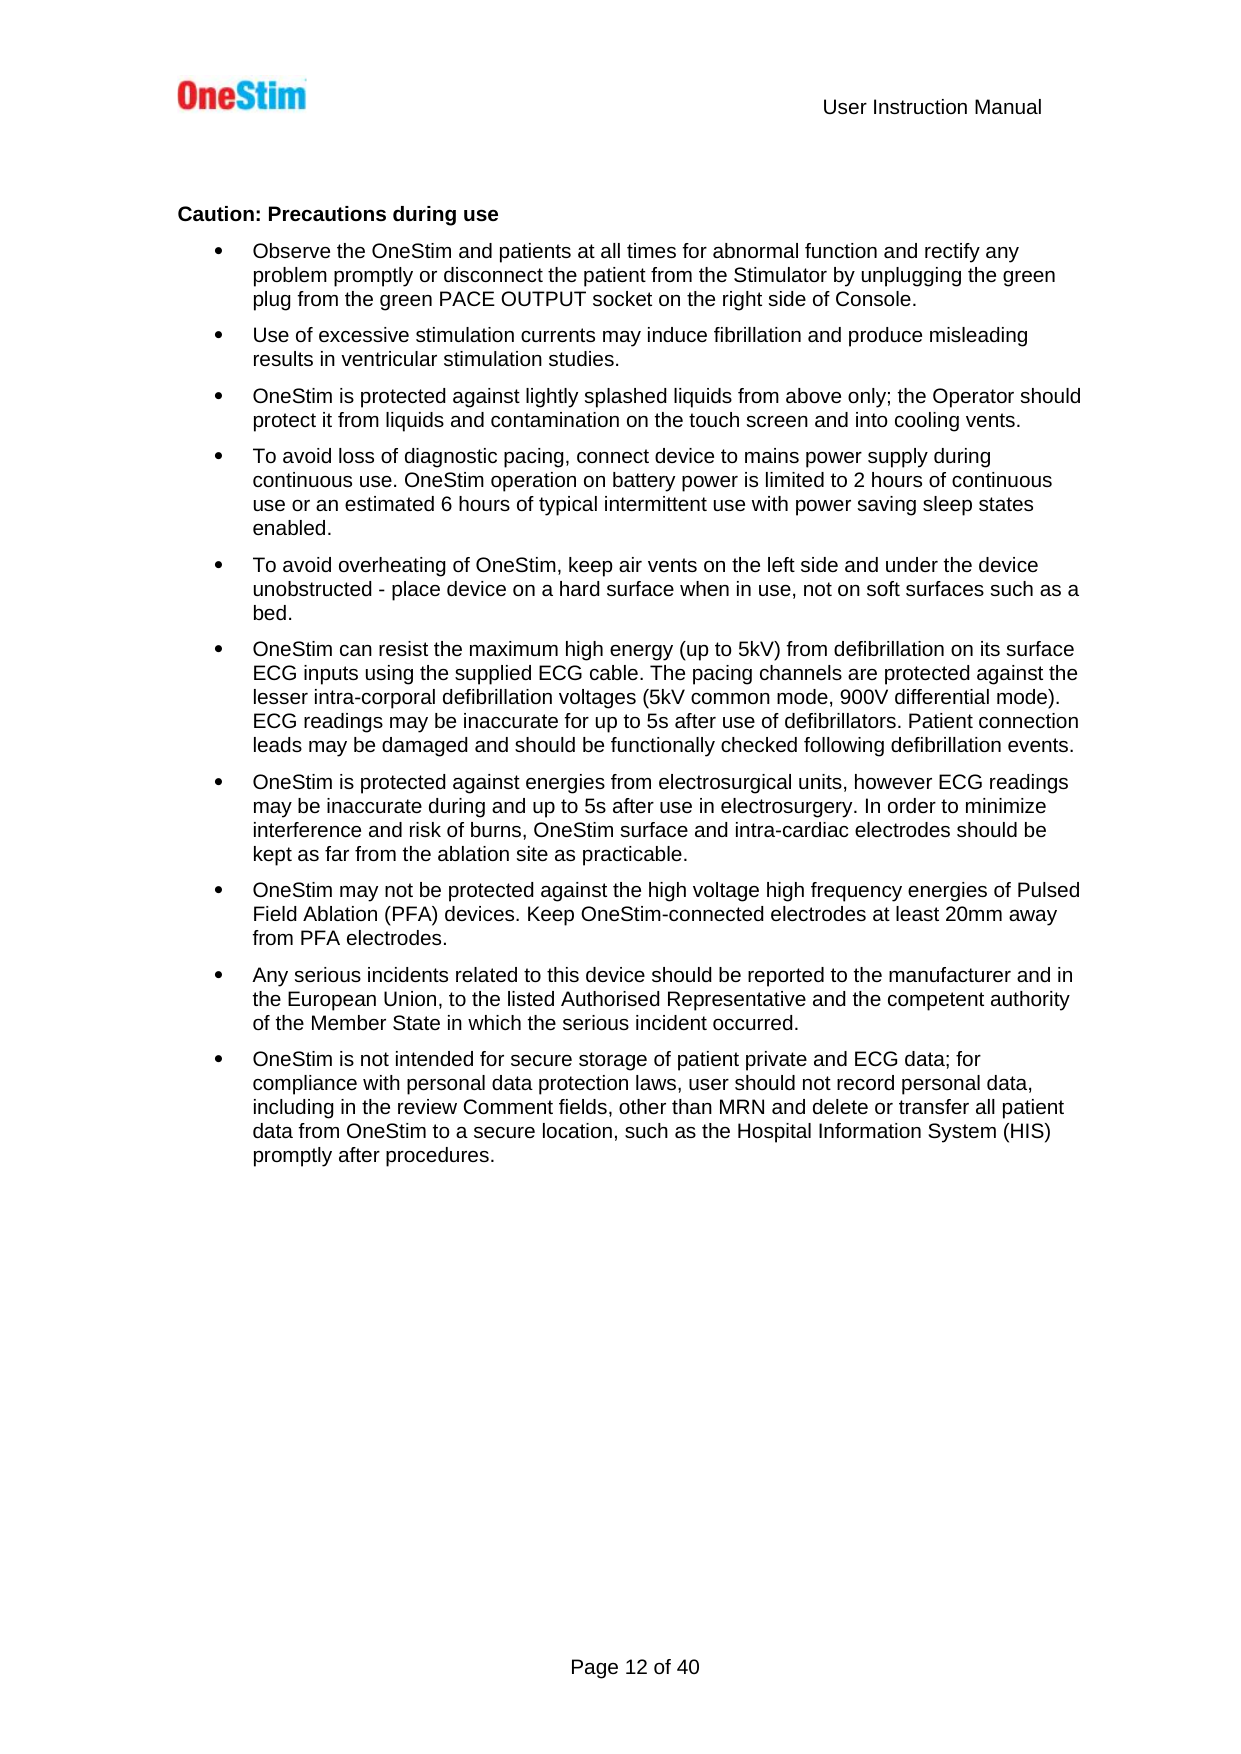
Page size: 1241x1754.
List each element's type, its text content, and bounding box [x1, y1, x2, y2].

text P3.7 OneStim is protected against energies from electrosurgical units, however ECG readings may be inaccurate during and up to 5s after use in electrosurgery. In order to minimize interference and risk of burns, OneStim surface and intra-cardiac electrodes should be kept as far from the ablation site as practicable. [215, 769, 1092, 865]
text P3.8 OneStim may not be protected against the high voltage high frequency energies of Pulsed Field Ablation (PFA) devices. Keep OneStim-connected electrodes at least 20mm away from PFA electrodes. [215, 878, 1092, 950]
picture [177, 75, 307, 114]
text P3.10 OneStim is not intended for secure storage of patient private and ECG data; for compliance with personal data protection laws, user should not record personal data, including in the review Comment fields, other than MRN and delete or transfer all patient data from OneStim to a secure location, such as the Hospital Information System (HIS) promptly after procedures. [215, 1047, 1092, 1167]
text P3 Caution: Precautions during use [177, 202, 1092, 226]
text P3.9 Any serious incidents related to this device should be reported to the manufacturer and in the European Union, to the listed Authorised Representative and the competent authority of the Member State in which the serious incident occurred. [215, 962, 1092, 1034]
text P3.2 Use of excessive stimulation currents may induce fibrillation and produce misleading results in ventricular stimulation studies. [215, 323, 1092, 371]
text P3.3 OneStim is protected against lightly splashed liquids from above only; the Operator should protect it from liquids and contamination on the touch screen and into cooling vents. [215, 384, 1092, 432]
text P3.1 Observe the OneStim and patients at all times for abnormal function and rectify any problem promptly or disconnect the patient from the Stimulator by unplugging the green plug from the green PACE OUTPUT socket on the right side of Console. [215, 239, 1092, 311]
text P3.4 To avoid loss of diagnostic pacing, connect device to mains power supply during continuous use. OneStim operation on battery power is limited to 2 hours of continuous use or an estimated 6 hours of typical intermittent use with power saving sleep states enabled. [215, 444, 1092, 540]
text P3.5 To avoid overheating of OneStim, keep air vents on the left side and under the device unobstructed - place device on a hard surface when in use, not on soft surfaces such as a bed. [215, 553, 1092, 624]
text P3.6 OneStim can resist the maximum high energy (up to 5kV) from defibrillation on its surface ECG inputs using the supplied ECG cable. The pacing channels are protected against the lesser intra-corporal defibrillation voltages (5kV common mode, 900V differential mode). ECG readings may be inaccurate for up to 5s after use of defibrillators. Patient connection leads may be damaged and should be functionally checked following defibrillation events. [215, 637, 1092, 757]
